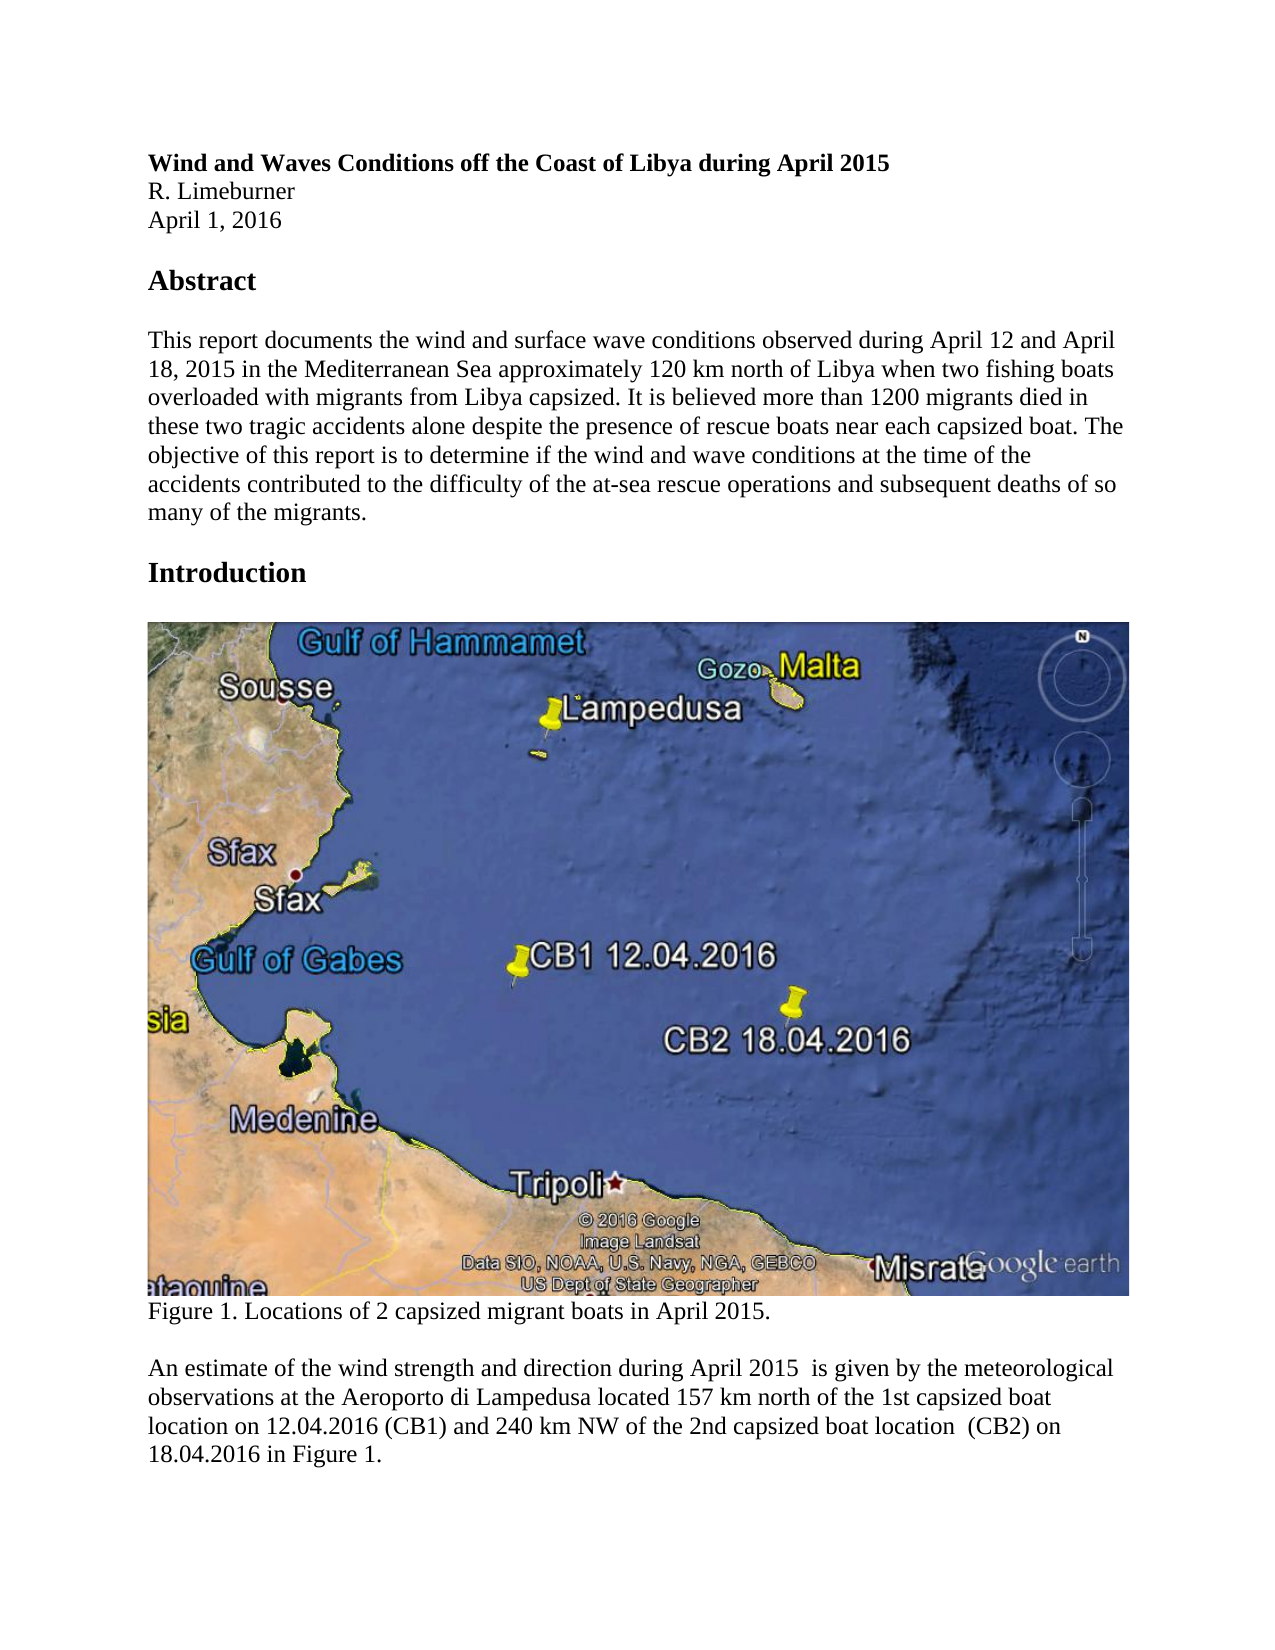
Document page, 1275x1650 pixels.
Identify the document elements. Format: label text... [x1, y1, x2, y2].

text Abstract [148, 263, 1127, 296]
text This report documents the wind and surface wave conditions observed during April 12 and April 18, 2015 in the Mediterranean Sea approximately 120 km north of Libya when two fishing boats overloaded with migrants from Libya capsized. It is believed more than 1200 migrants died in these two tragic accidents alone despite the presence of rescue boats near each capsized boat. The objective of this report is to determine if the wind and wave conditions at the time of the accidents contributed to the difficulty of the at-sea rescue operations and subsequent deaths of so many of the migrants. [148, 325, 1127, 526]
picture [147, 622, 1130, 1296]
text Introduction [148, 555, 1127, 588]
text Figure 1. Locations of 2 capsized migrant boats in April 2015. [148, 1296, 1127, 1324]
text An estimate of the wind strength and direction during April 2015 is given by the meteorological observations at the Aeroporto di Lampedusa located 157 km north of the 1st capsized boat location on 12.04.2016 (CB1) and 240 km NW of the 2nd capsized boat location (CB2) on 18.04.2016 in Figure 1. [148, 1353, 1127, 1468]
text April 1, 2016 [148, 205, 1127, 234]
text Wind and Waves Conditions off the Coast of Libya during April 2015 [148, 148, 1127, 176]
text R. Limeburner [148, 176, 1127, 205]
